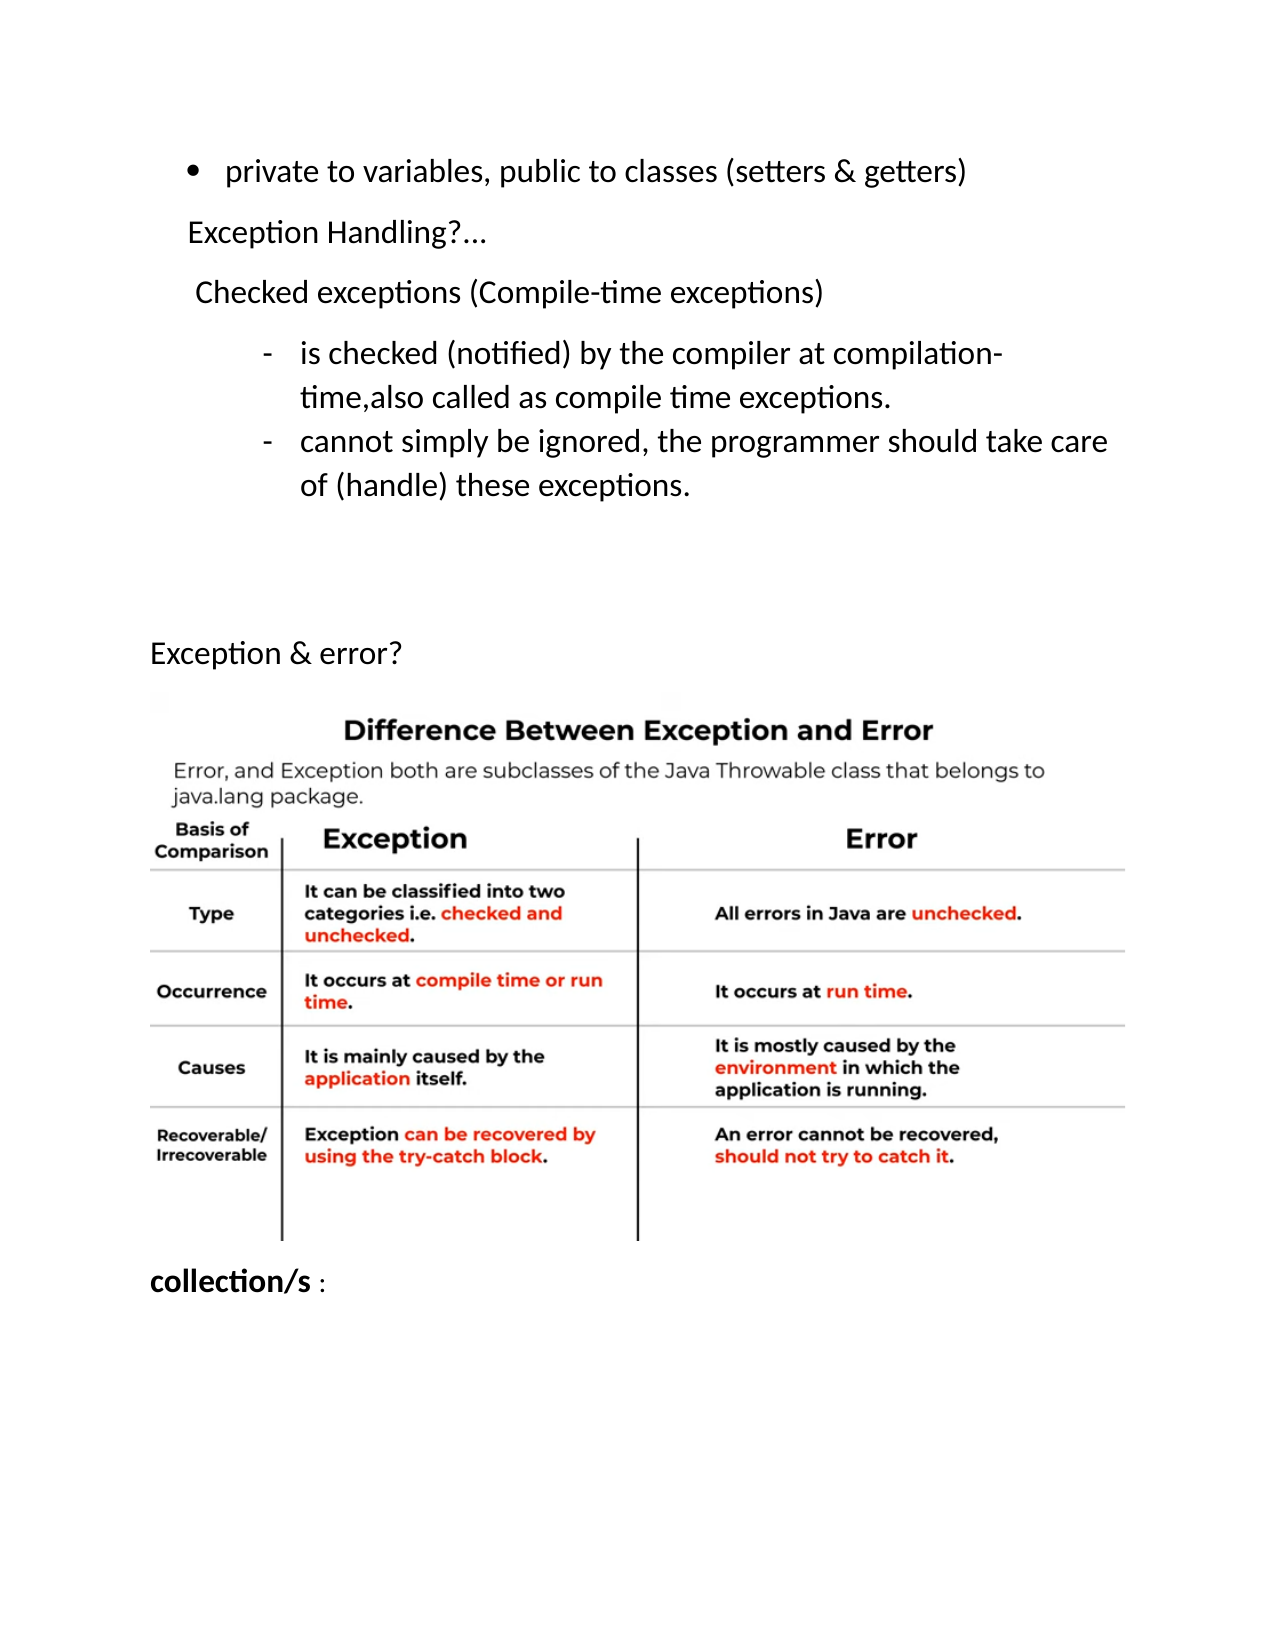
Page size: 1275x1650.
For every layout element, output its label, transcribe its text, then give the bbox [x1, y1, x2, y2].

text Exception & error? [150, 632, 1125, 673]
text collection/s : [150, 1259, 1125, 1300]
list cannot simply be ignored, the programmer should take care of (handle) these exceptions. [262, 420, 1125, 504]
list private to variables, public to classes (setters & getters) [187, 150, 1125, 191]
list is checked (notified) by the compiler at compilation-time,also called as compile time exceptions. [262, 332, 1125, 417]
picture [150, 692, 1125, 1241]
text Checked exceptions (Compile-time exceptions) [150, 271, 1125, 312]
text Exception Handling?... [187, 211, 1125, 251]
